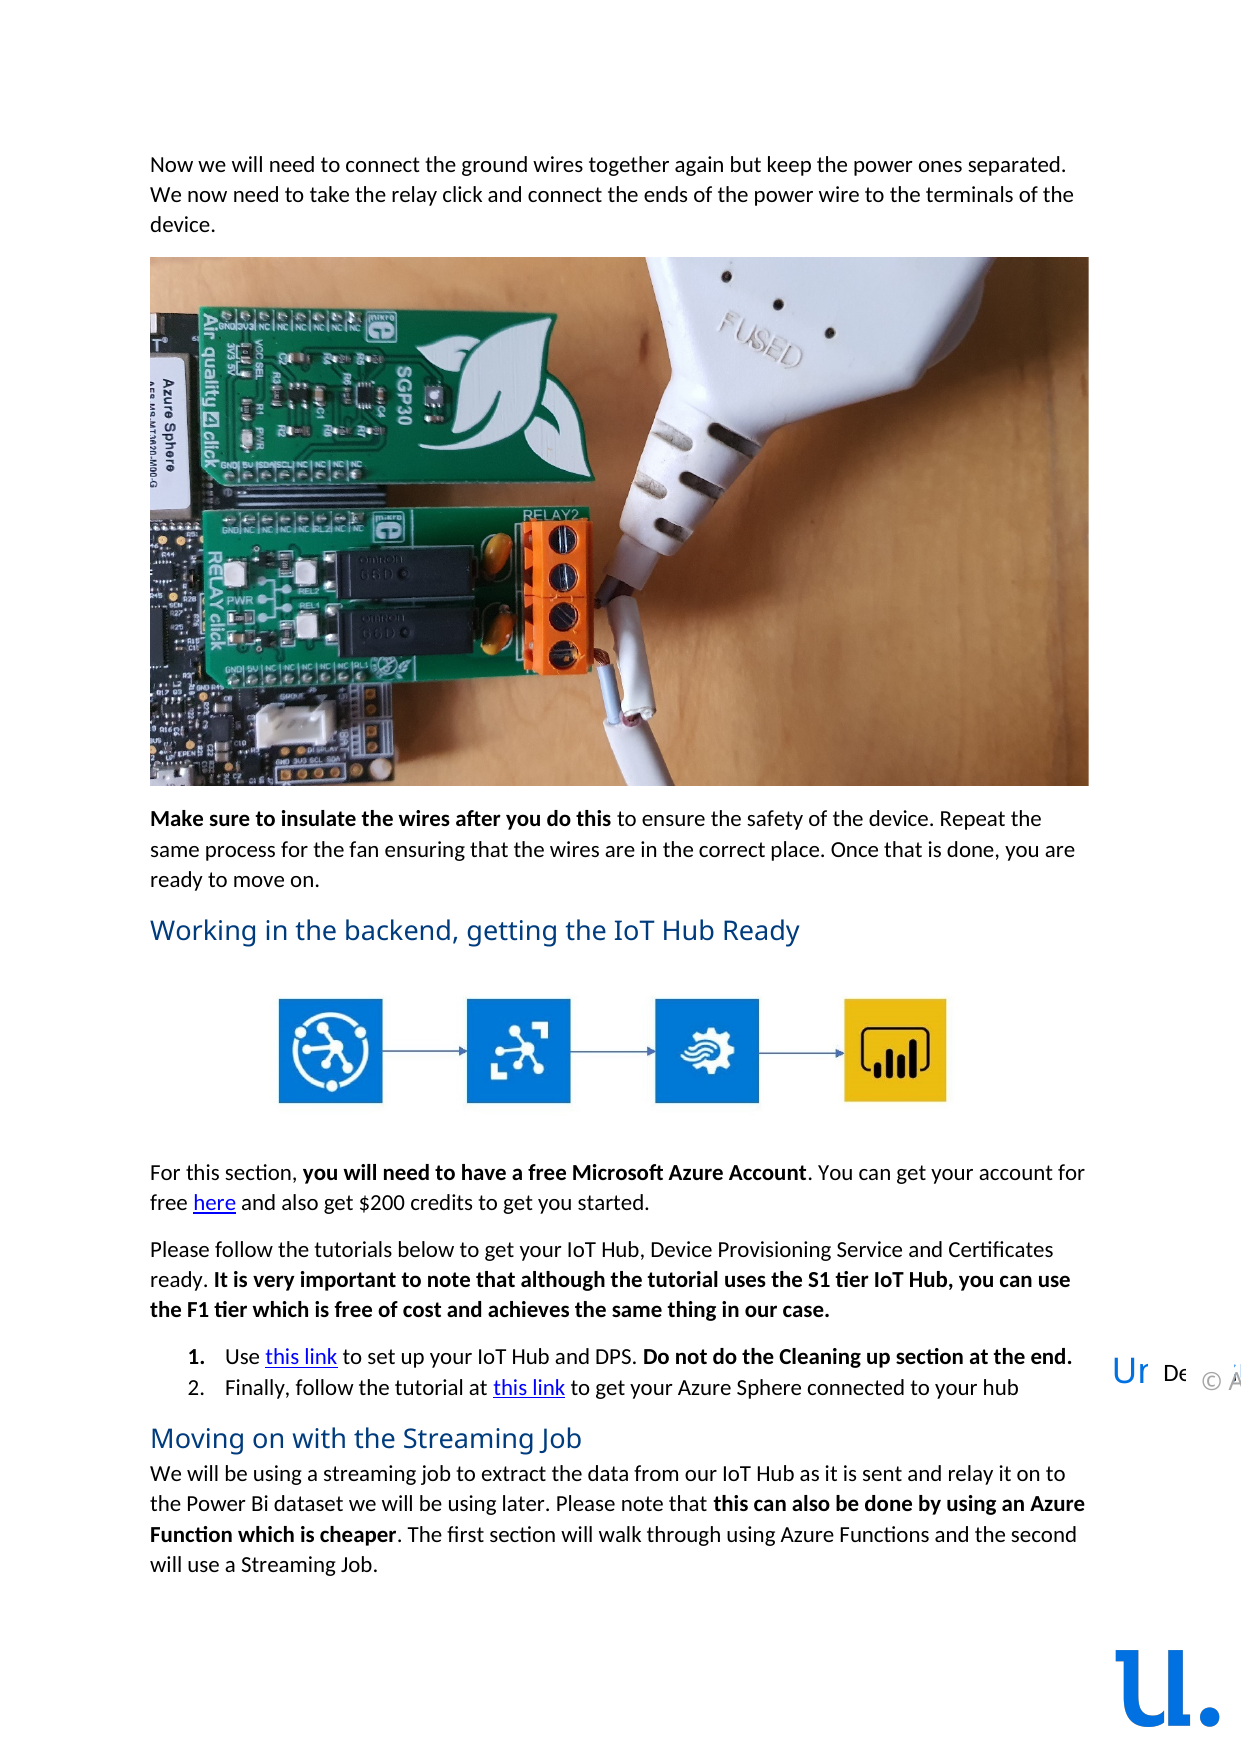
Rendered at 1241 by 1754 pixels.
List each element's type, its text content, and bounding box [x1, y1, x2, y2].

list Use this link to set up your IoT Hub and DPS. Do not do the Cleaning up section at the end. [187, 1342, 1090, 1371]
subtitle Working in the backend, getting the IoT Hub Ready [150, 912, 1090, 949]
text We will be using a streaming job to extract the data from our IoT Hub as it is sent and relay it on to the Power Bi dataset we will be using later. Please note that this can also be done by using an Azure Function which is cheaper. The first section will walk through using Azure Functions and the second will use a Streaming Job. [150, 1459, 1090, 1578]
text Now we will need to connect the ground wires together again but keep the power ones separated. We now need to take the relay click and connect the ends of the power wire to the terminals of the device. [150, 150, 1090, 238]
list Finally, follow the tutorial at this link to get your Azure Sphere connected to your hub [187, 1373, 1090, 1401]
picture [150, 257, 1089, 786]
text Please follow the tutorials below to get your IoT Hub, Device Provisioning Service and Certificates ready. It is very important to note that although the tutorial uses the S1 tier IoT Hub, you can use the F1 tier which is free of cost and achieves the same thing in our case. [150, 1235, 1090, 1324]
picture [1102, 1642, 1233, 1754]
text For this section, you will need to have a free Microsoft Azure Account. You can get your account for free here and also get $200 credits to get you started. [150, 1156, 1090, 1216]
picture [150, 951, 1090, 1156]
text Make sure to insulate the wires after you do this to ensure the safety of the device. Repeat the same process for the fan ensuring that the wires are in the correct place. Once that is done, you are ready to move on. [150, 804, 1090, 893]
subtitle Moving on with the Streaming Job [150, 1419, 1090, 1456]
